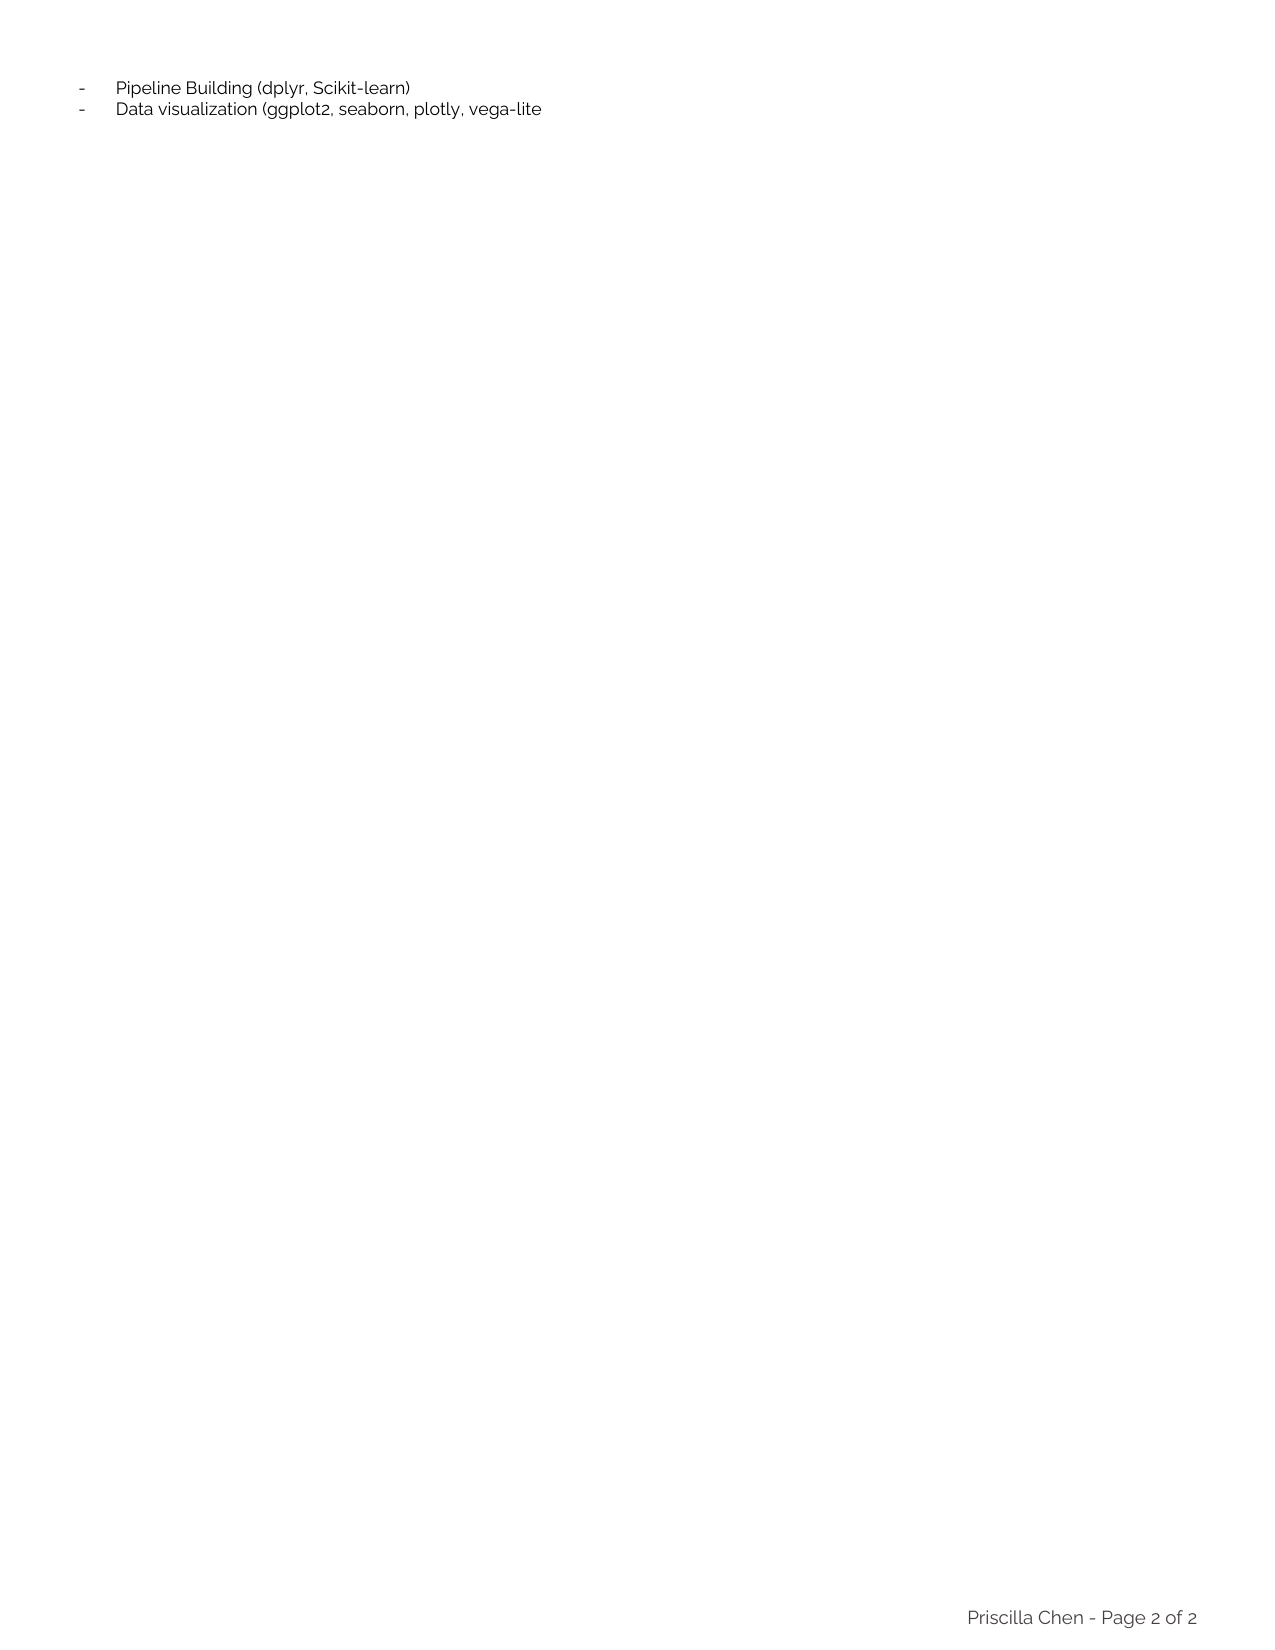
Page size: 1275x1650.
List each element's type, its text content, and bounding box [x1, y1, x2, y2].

list Pipeline Building (dplyr, Scikit-learn) [78, 78, 1197, 99]
list Data visualization (ggplot2, seaborn, plotly, vega-lite [78, 99, 1197, 120]
